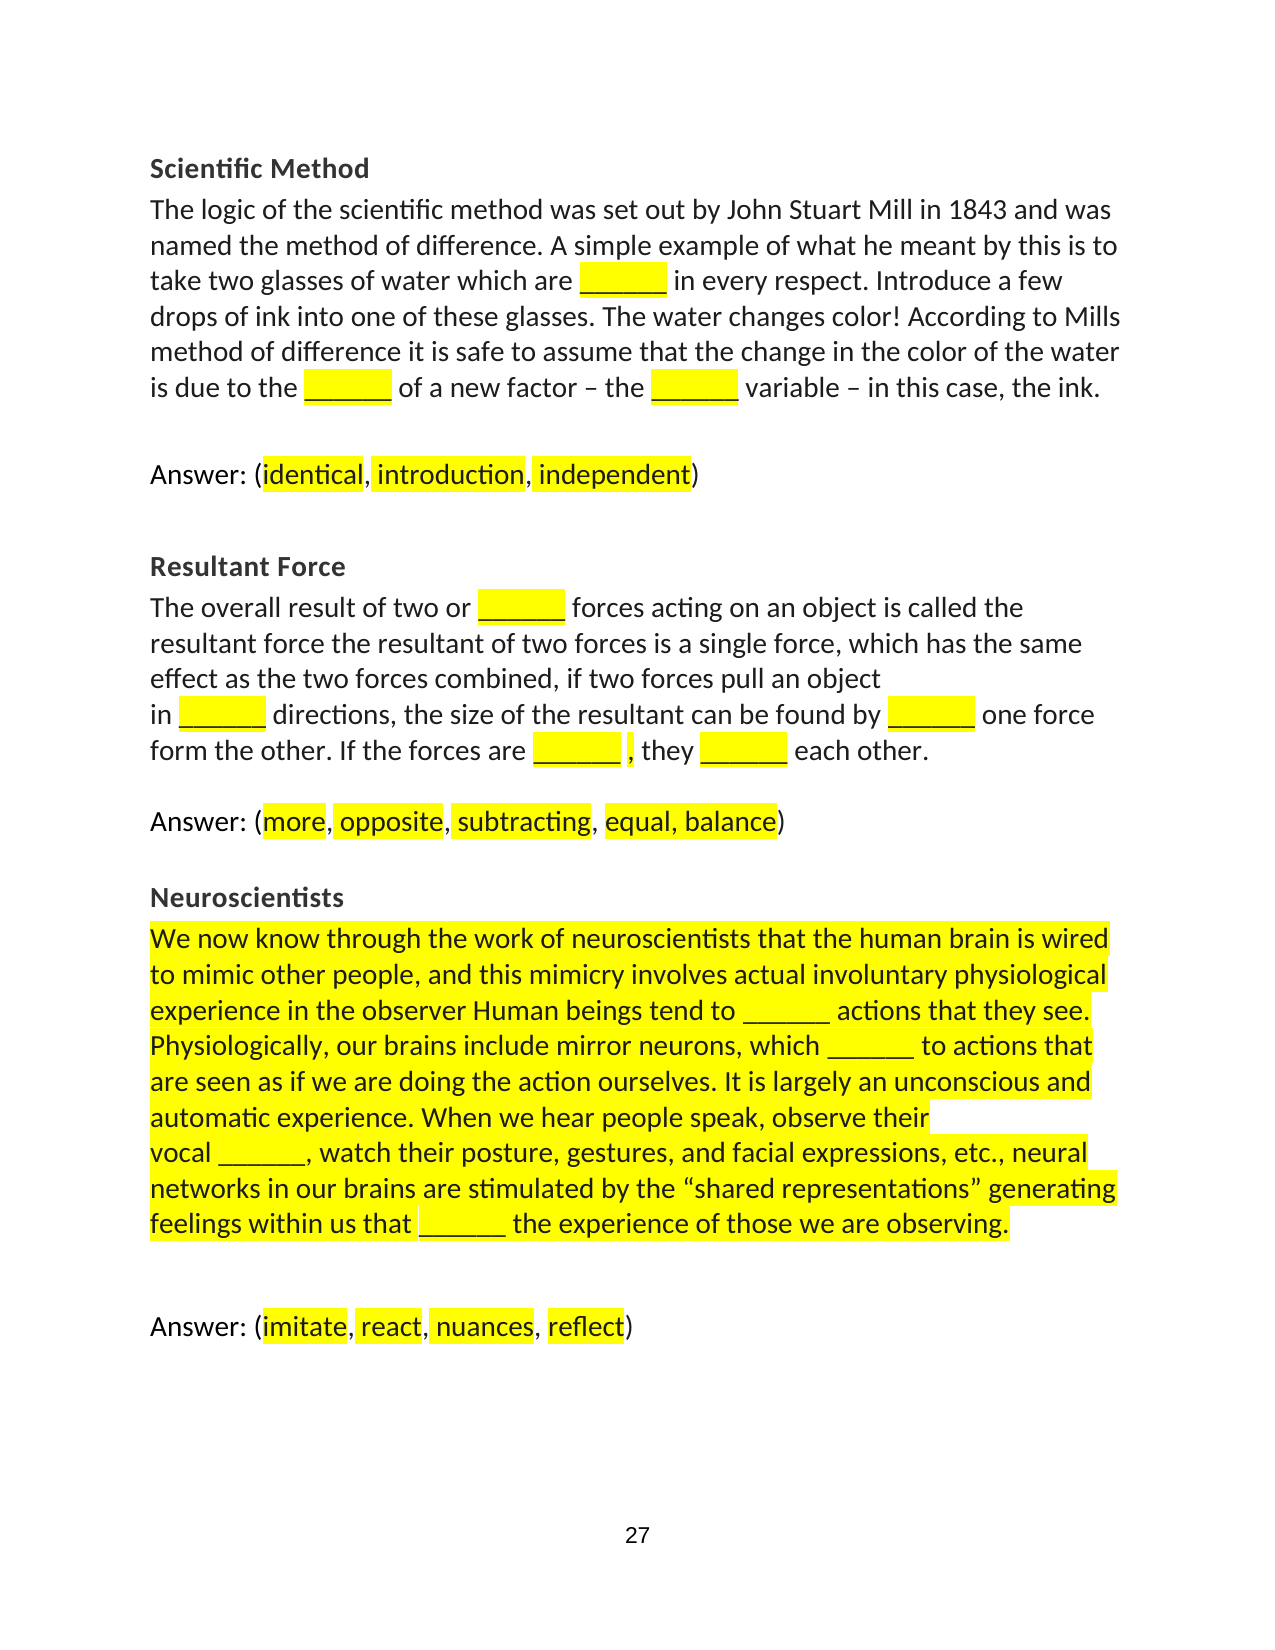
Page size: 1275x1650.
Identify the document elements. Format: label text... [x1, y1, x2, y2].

subtitle Resultant Force [150, 548, 1125, 584]
text Answer: (imitate, react, nuances, reflect) [150, 1308, 263, 1344]
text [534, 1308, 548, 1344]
subtitle Scientific Method [150, 150, 1125, 186]
text The logic of the scientific method was set out by John Stuart Mill in 1843 and was named the method of difference. A simple example of what he meant by this is to take two glasses of water which are ______ in every respect. Introduce a few drops of ink into one of these glasses. The water changes color! According to Mills method of difference it is safe to assume that the change in the color of the water is due to the ______ of a new factor – the ______ variable – in this case, the ink. [150, 191, 1125, 405]
text Answer: (more, opposite, subtracting, equal, balance) [150, 803, 263, 839]
text Answer: (more, opposite, subtracting, equal, balance) [777, 803, 1125, 839]
text Answer: (identical, introduction, independent) [150, 456, 263, 492]
text We now know through the work of neuroscientists that the human brain is wired to mimic other people, and this mimicry involves actual involuntary physiological experience in the observer Human beings tend to ______ actions that they see. Physiologically, our brains include mirror neurons, which ______ to actions that are seen as if we are doing the action ourselves. It is largely an unconscious and automatic experience. When we hear people speak, observe their vocal ______, watch their posture, gestures, and facial expressions, etc., neural networks in our brains are stimulated by the “shared representations” generating feelings within us that ______ the experience of those we are observing. [150, 921, 1125, 1241]
text The overall result of two or ______ forces acting on an object is called the resultant force the resultant of two forces is a single force, which has the same effect as the two forces combined, if two forces pull an object in ______ directions, the size of the resultant can be found by ______ one force form the other. If the forces are ______ , they ______ each other. [150, 589, 1125, 767]
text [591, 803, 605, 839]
text Answer: (imitate, react, nuances, reflect) [624, 1308, 1125, 1344]
text Answer: (identical, introduction, independent) [691, 456, 1125, 492]
subtitle Neuroscientists [150, 879, 1125, 915]
